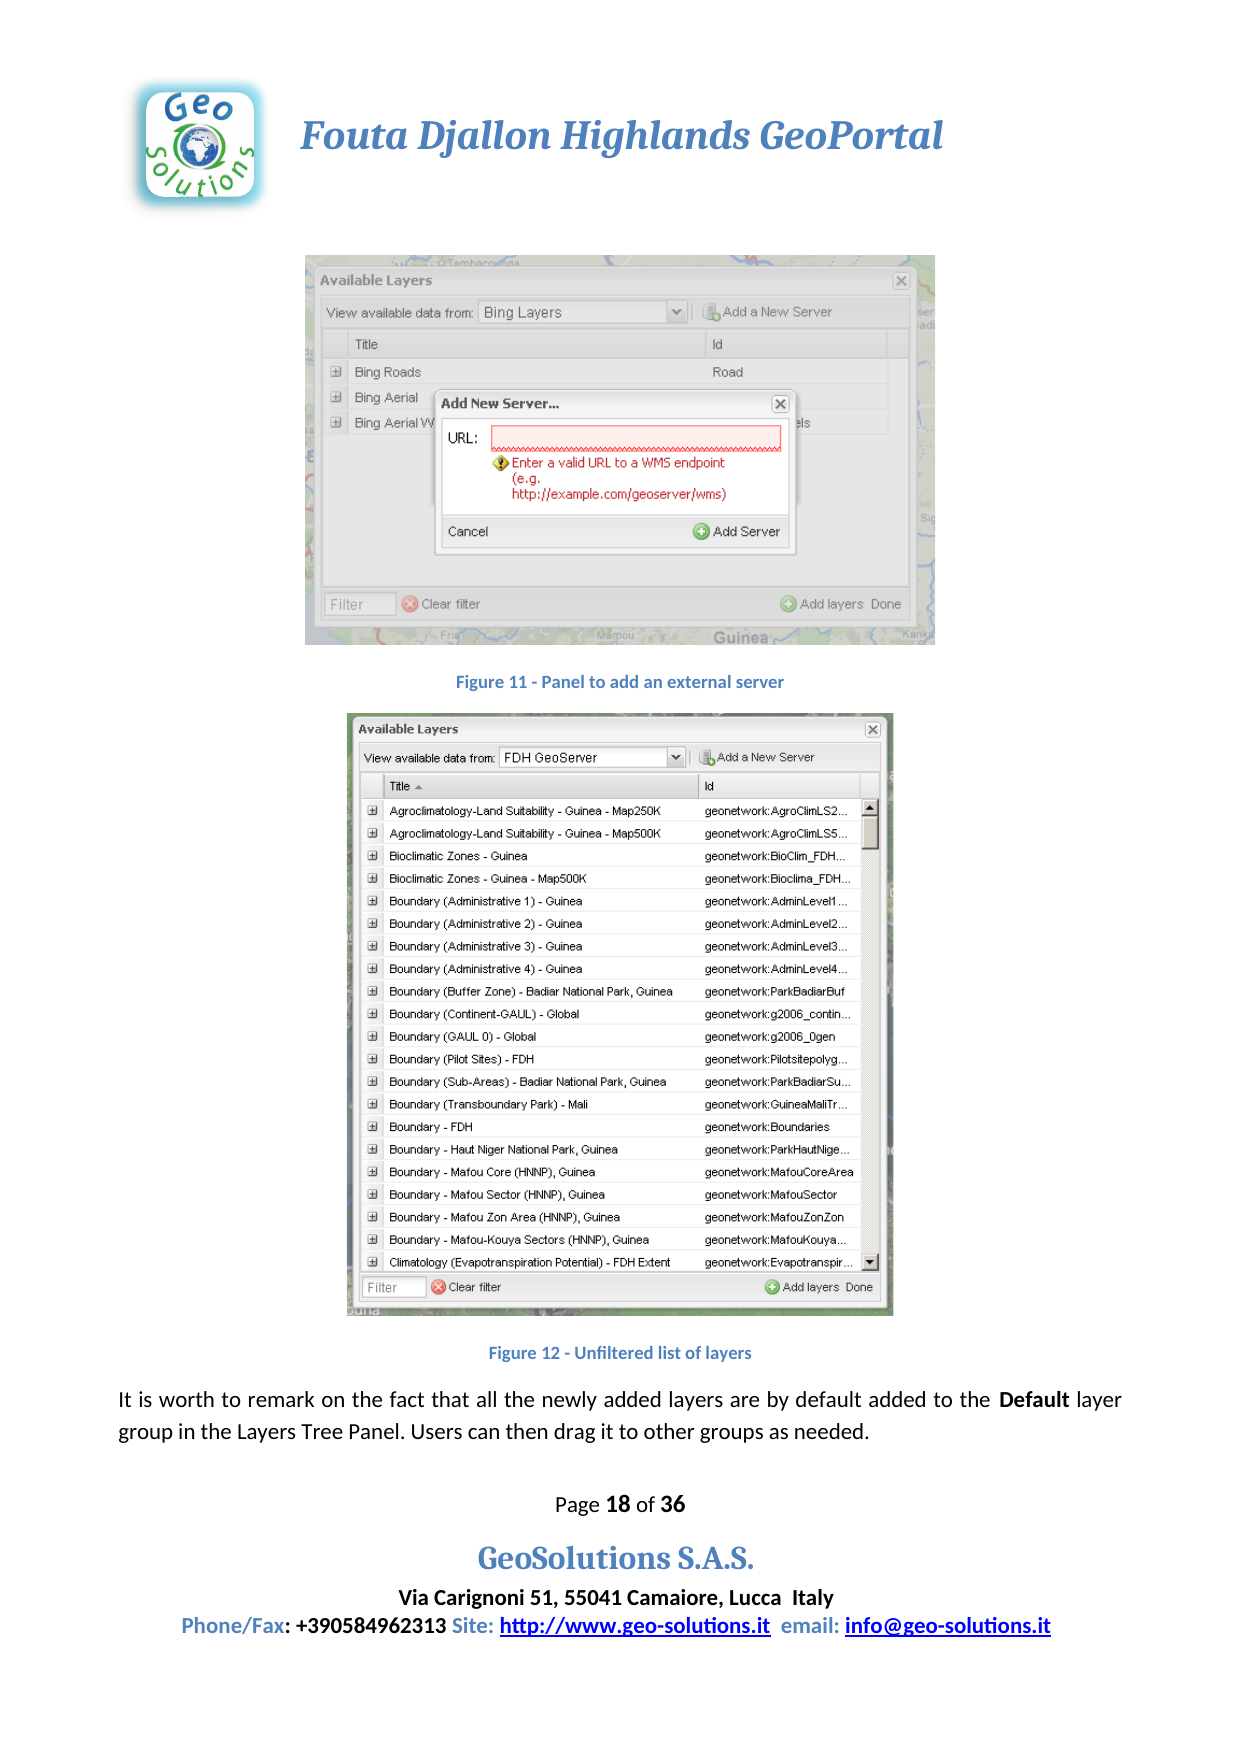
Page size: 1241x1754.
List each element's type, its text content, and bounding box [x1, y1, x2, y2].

text Figure 12 - Unfiltered list of layers [118, 1341, 1122, 1364]
picture [146, 92, 254, 197]
text It is worth to remark on the fact that all the newly added layers are by default added to the Default layer group in the Layers Tree Panel. Users can then drag it to other groups as needed. [118, 1385, 1122, 1445]
text Figure 11 - Panel to add an external server [118, 670, 1122, 693]
